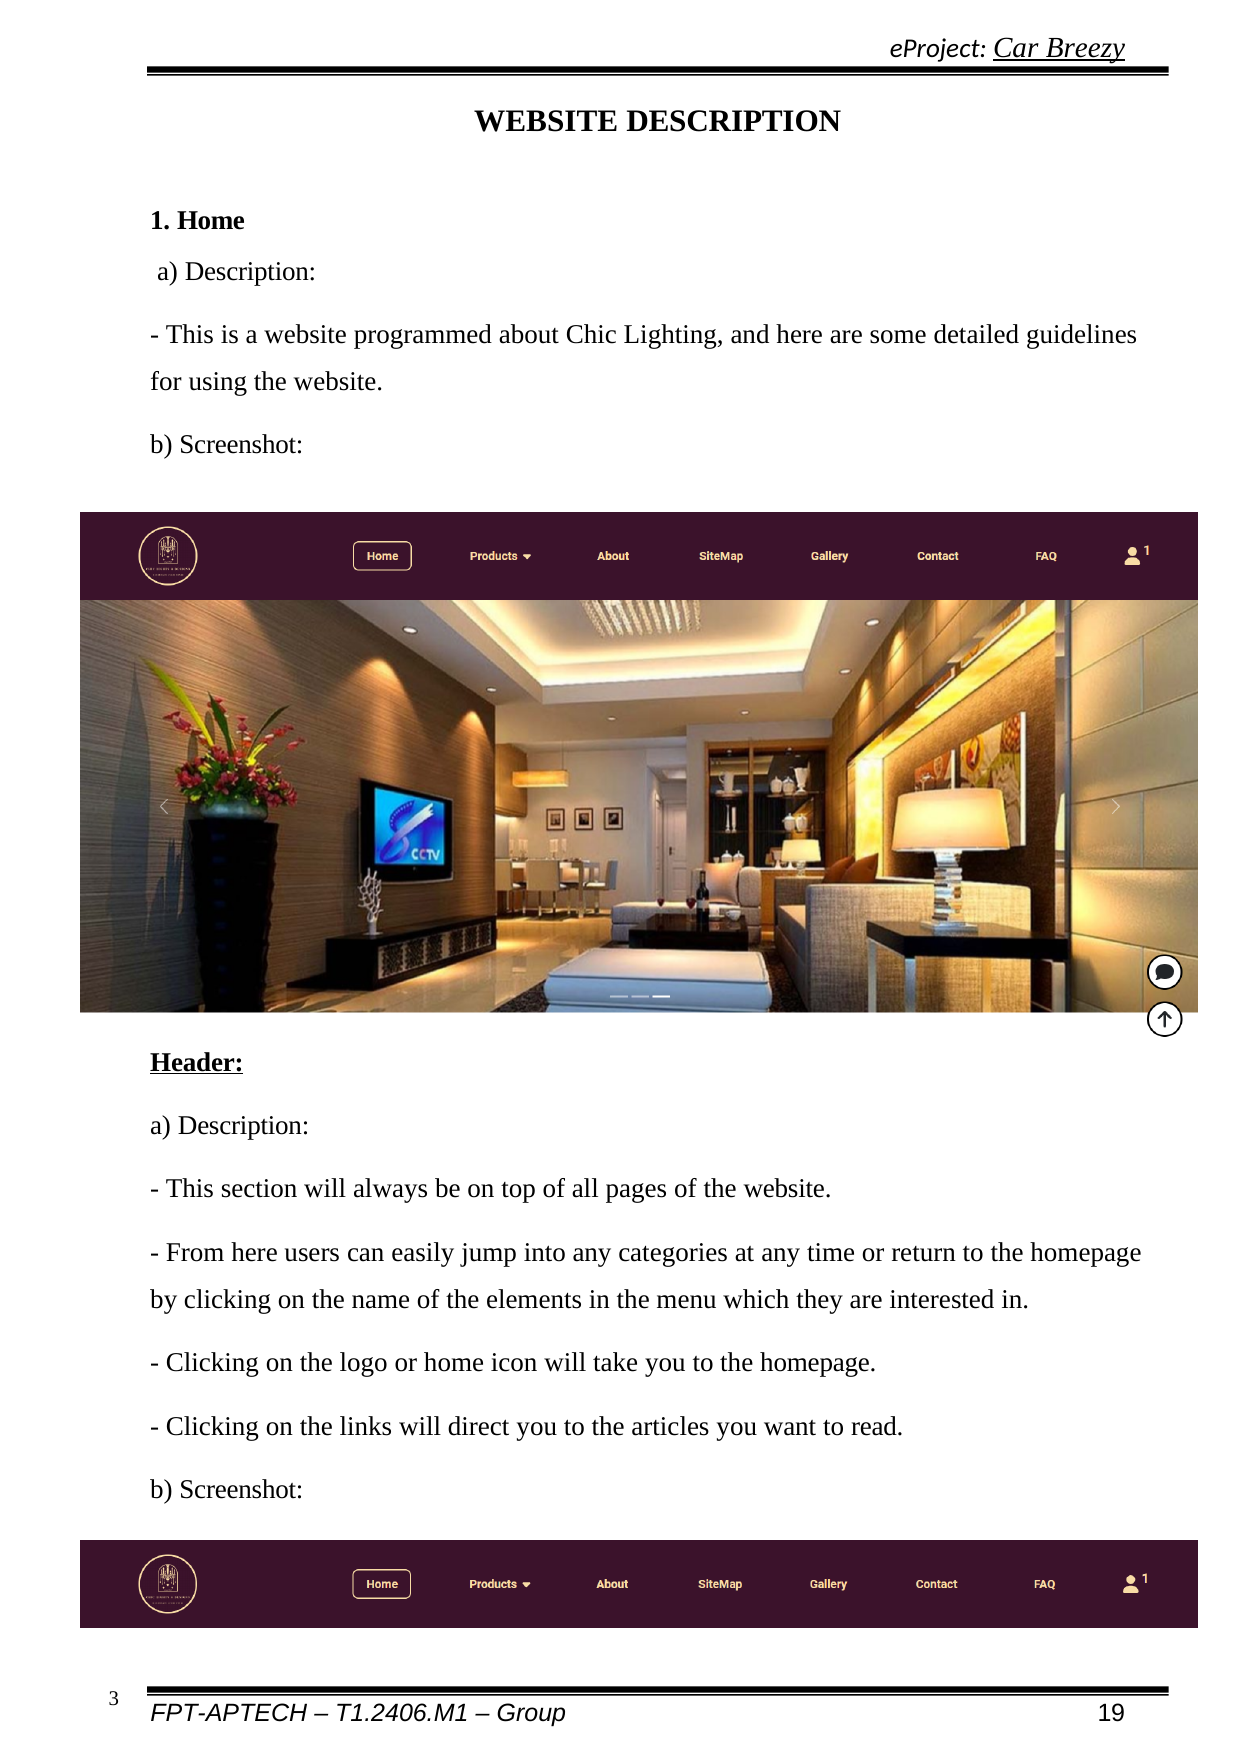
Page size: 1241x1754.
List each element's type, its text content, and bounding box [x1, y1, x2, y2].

list Clicking on the links will direct you to the articles you want to read. [150, 1409, 1226, 1441]
text WEBSITE DESCRIPTION [194, 102, 1121, 138]
picture [80, 512, 1198, 1046]
list Clicking on the logo or home icon will take you to the homepage. [150, 1346, 1226, 1377]
list Description: [150, 1109, 1226, 1140]
list Screenshot: [150, 428, 1226, 459]
list From here users can easily jump into any categories at any time or return to the homepage by clicking on the name of the elements in the menu which they are interested in. [150, 1236, 1142, 1314]
list Description: [157, 254, 1226, 286]
subtitle Home [150, 204, 1226, 235]
picture [80, 1540, 1198, 1628]
text Header: [150, 1046, 1226, 1077]
list This is a website programmed about Chic Lighting, and here are some detailed guidelines for using the website. [150, 318, 1152, 396]
list Screenshot: [150, 1473, 1226, 1504]
list This section will always be on top of all pages of the website. [150, 1173, 1226, 1204]
